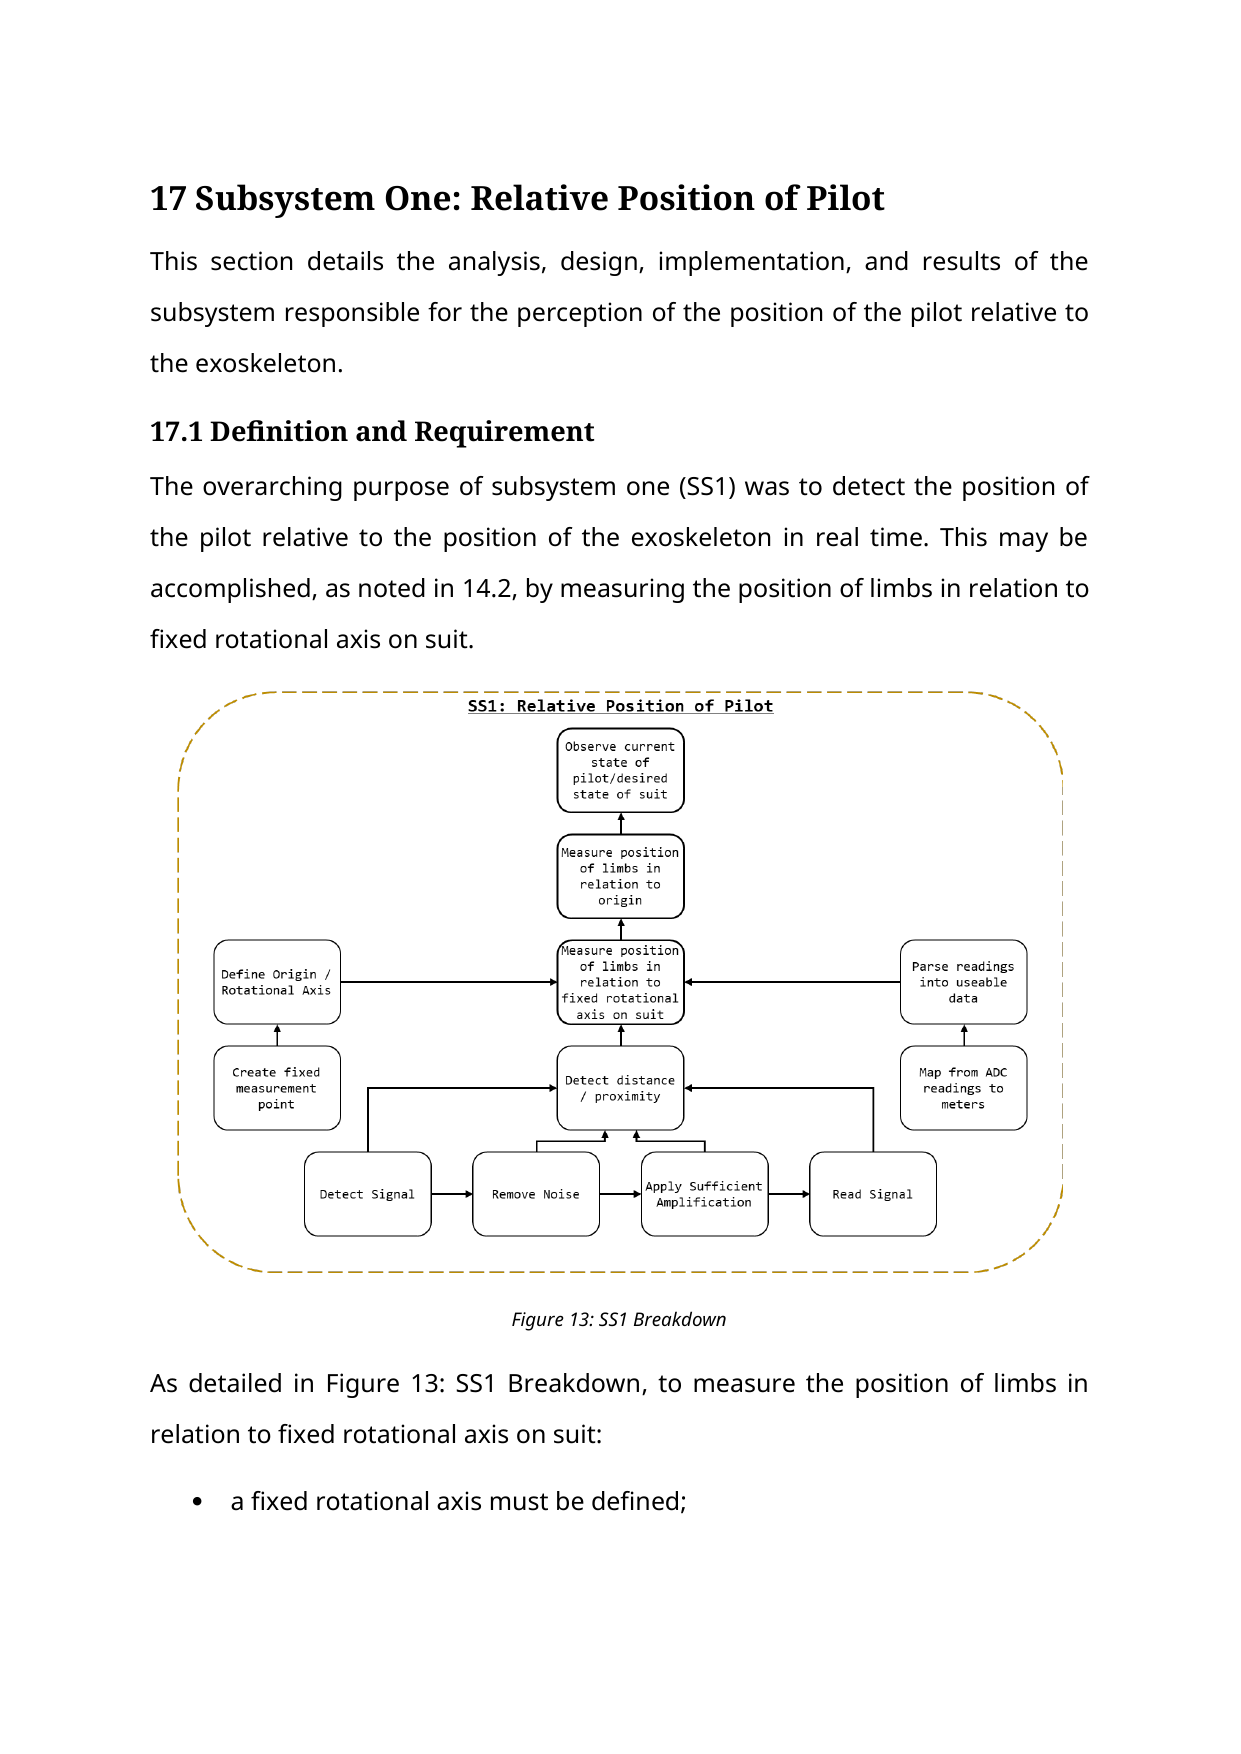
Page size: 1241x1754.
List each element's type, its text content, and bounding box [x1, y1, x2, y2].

text The overarching purpose of subsystem one (SS1) was to detect the position of the pilot relative to the position of the exoskeleton in real time. This may be accomplished, as noted in 10.2, by measuring the position of limbs in relation to fixed rotational axis on suit. [150, 468, 1090, 655]
text As detailed in Figure 13: SS1 Breakdown, to measure the position of limbs in relation to fixed rotational axis on suit: [150, 1365, 1090, 1450]
text Figure 13: SS1 Breakdown [150, 1306, 1090, 1332]
subtitle Subsystem One: Relative Position of Pilot [150, 175, 1090, 220]
picture [177, 689, 1063, 1273]
list a fixed rotational axis must be defined; [193, 1484, 1090, 1518]
subtitle Definition and Requirement [150, 413, 1090, 450]
text This section details the analysis, design, implementation, and results of the subsystem responsible for the perception of the position of the pilot relative to the exoskeleton. [150, 243, 1090, 379]
